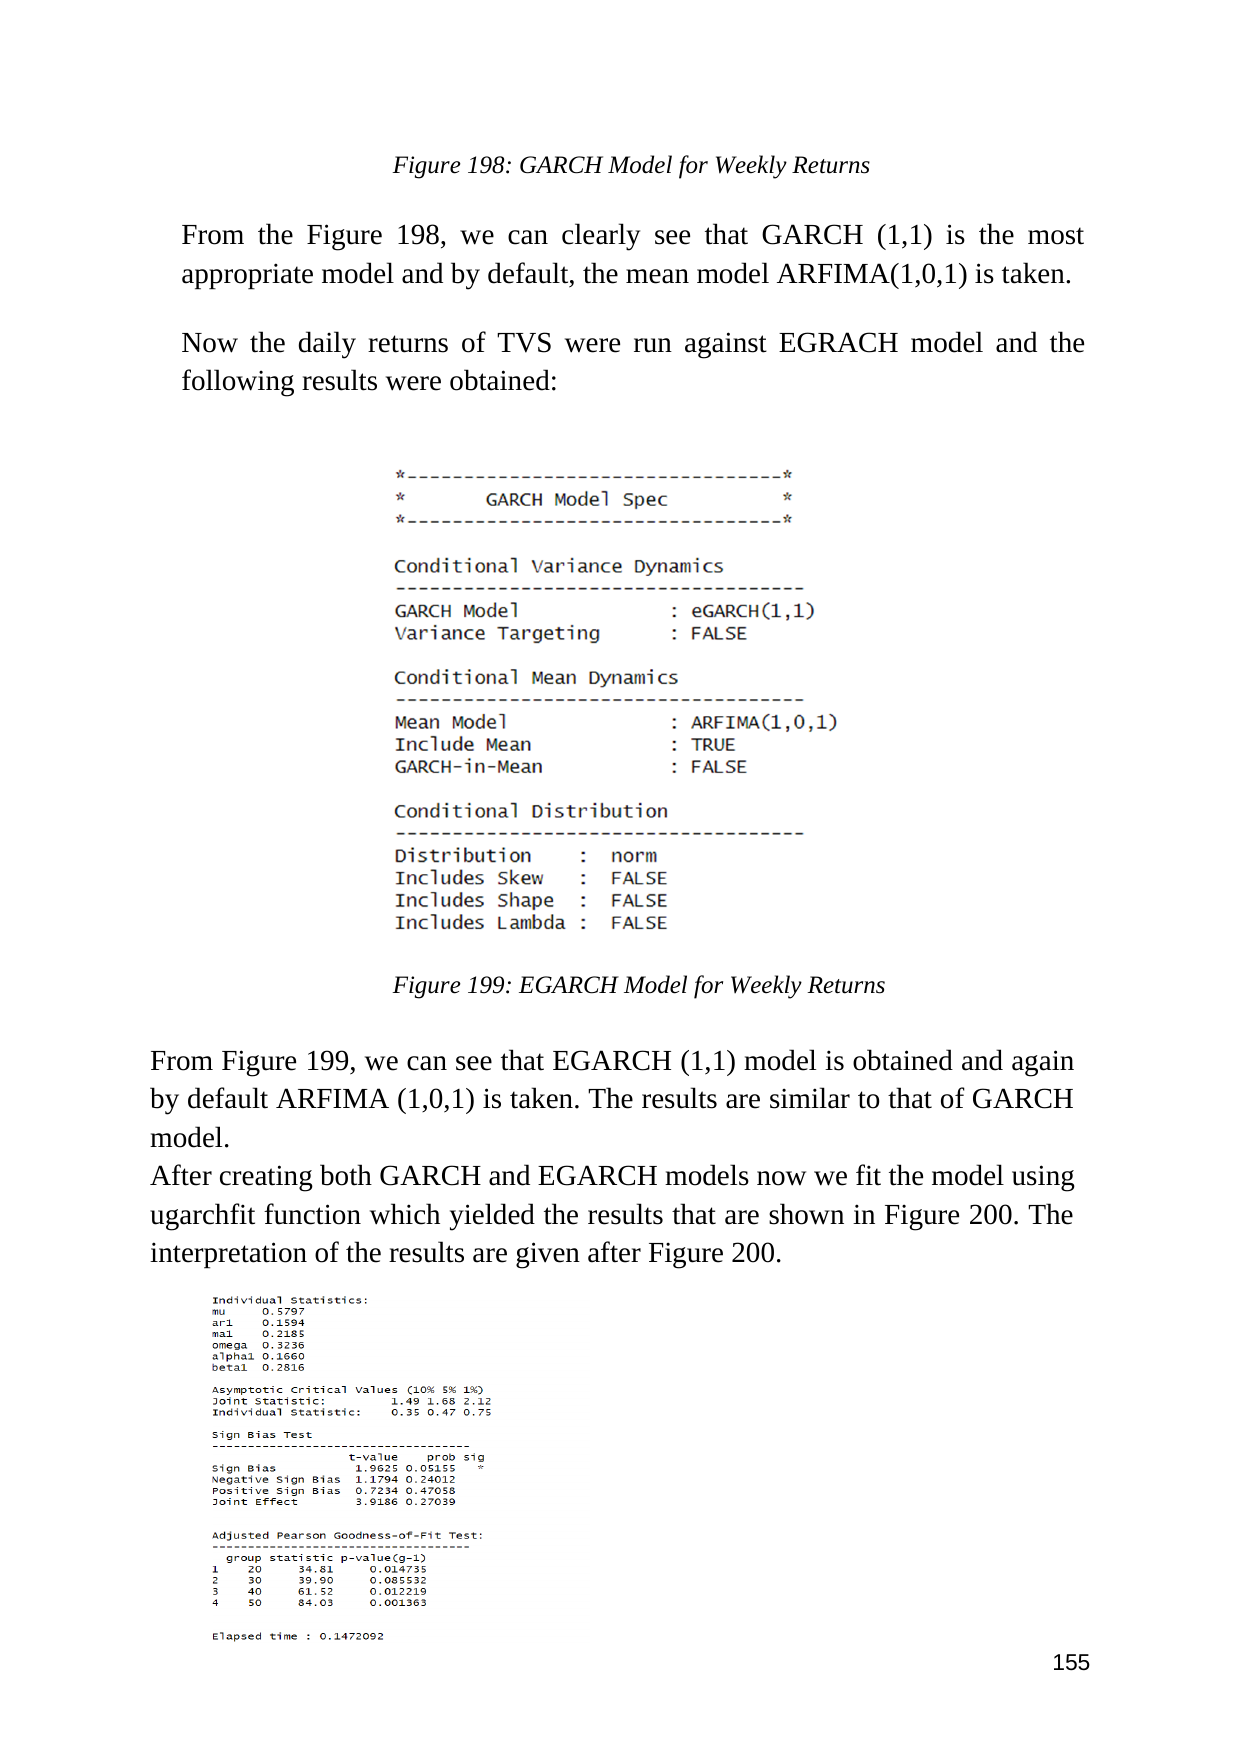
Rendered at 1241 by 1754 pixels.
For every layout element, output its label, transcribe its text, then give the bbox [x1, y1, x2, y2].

text After creating both GARCH and EGARCH models now we fit the model using [150, 1158, 1076, 1192]
picture [212, 1294, 590, 1643]
text From Figure 199, we can see that EGARCH (1,1) model is obtained and again by default ARFIMA (1,0,1) is taken. The results are similar to that of GARCH model. [150, 1043, 1076, 1153]
text Figure 198: GARCH Model for Weekly Returns [150, 150, 1086, 179]
text From the Figure 198, we can clearly see that GARCH (1,1) is the most appropriate model and by default, the mean model ARFIMA(1,0,1) is taken. [181, 217, 1086, 289]
text Now the daily returns of TVS were run against EGRACH model and the following results were obtained: [181, 325, 1086, 397]
text ugarchfit function which yielded the results that are shown in Figure 200. The interpretation of the results are given after Figure 200. [150, 1197, 1076, 1269]
picture [388, 452, 851, 943]
